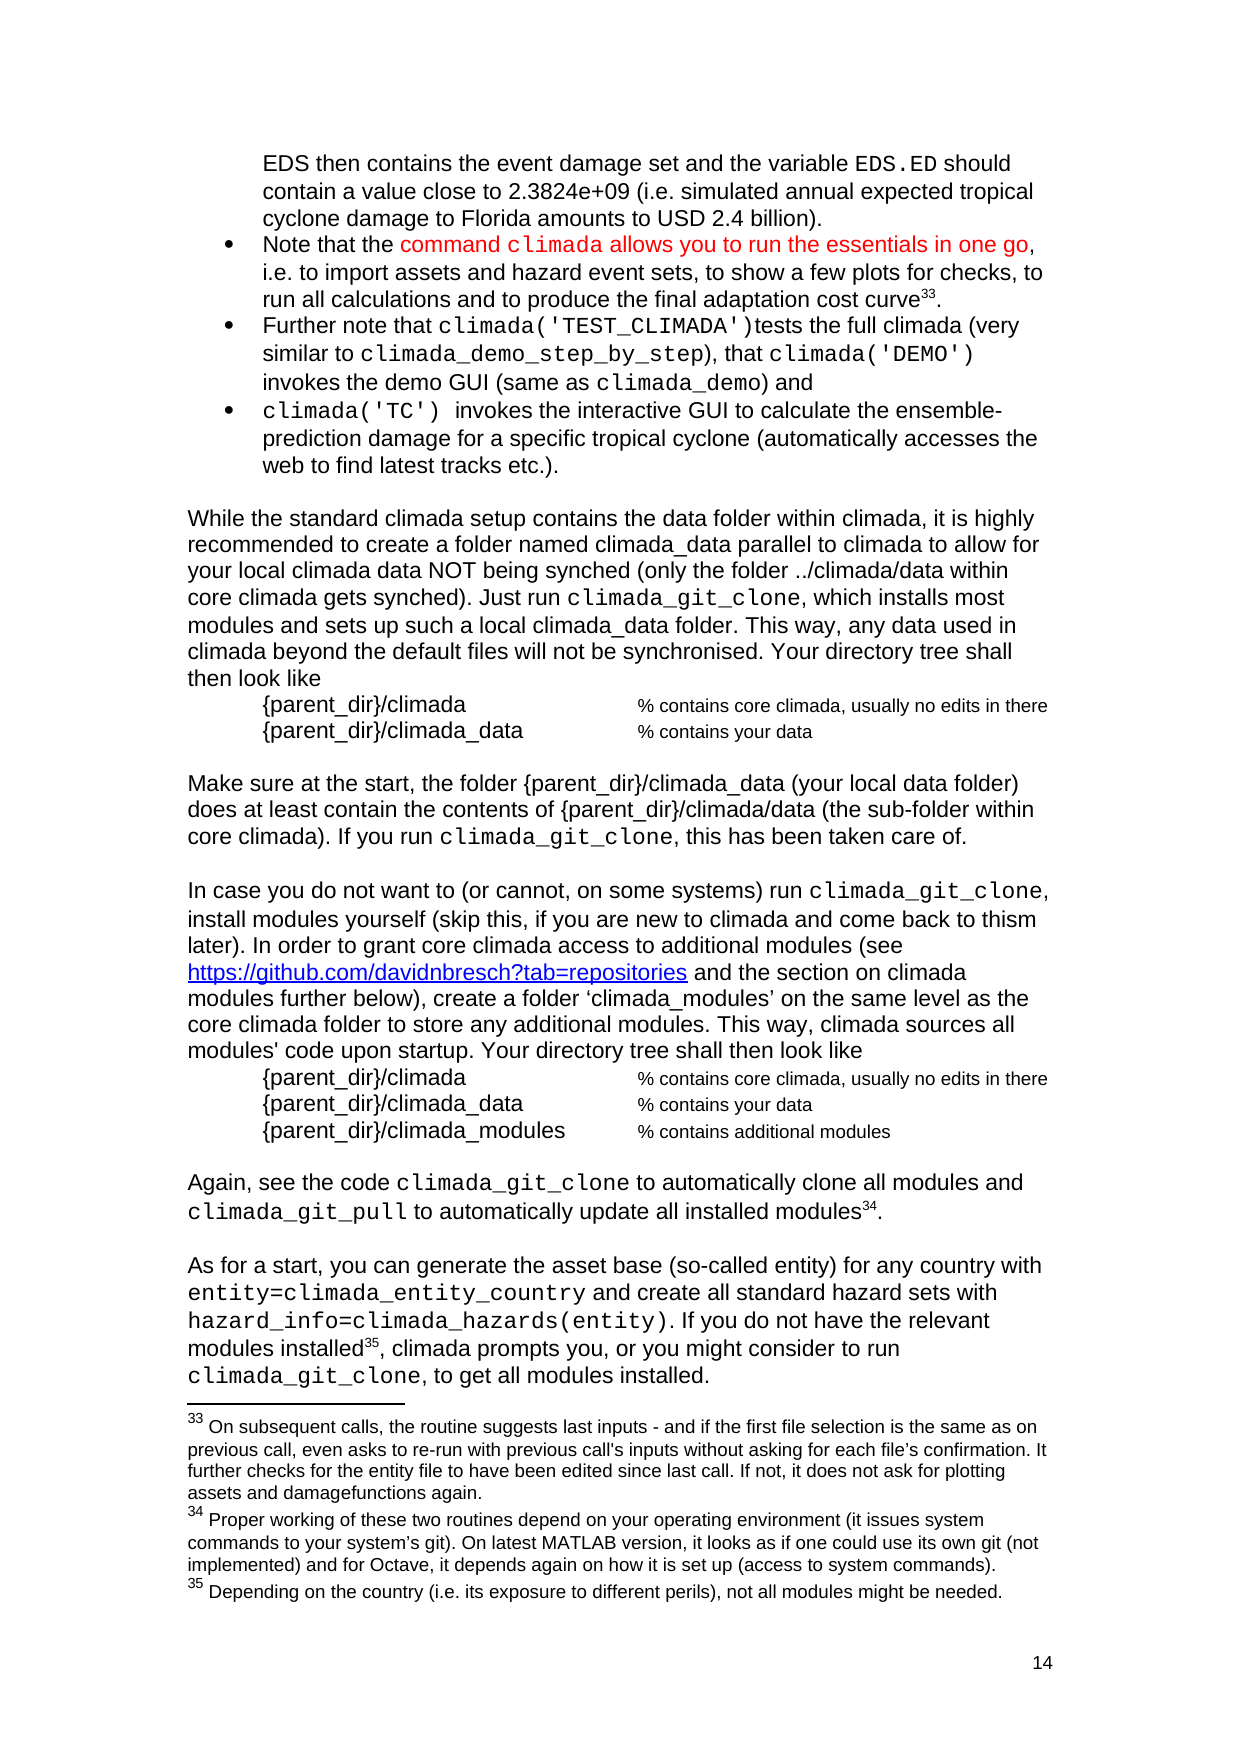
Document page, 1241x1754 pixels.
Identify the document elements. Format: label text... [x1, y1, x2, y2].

text {parent_dir}/climada % contains core climada, usually no edits in there [187, 691, 1053, 717]
text As for a start, you can generate the asset base (so-called entity) for any country with entity=climada_entity_country and create all standard hazard sets with hazard_info=climada_hazards(entity). If you do not have the relevant modules installed, climada prompts you, or you might consider to run climada_git_clone, to get all modules installed. [187, 1252, 1053, 1390]
list Note that the command climada allows you to run the essentials in one go, i.e. to import assets and hazard event sets, to show a few plots for checks, to run all calculations and to produce the final adaptation cost curve. [225, 231, 1053, 312]
text {parent_dir}/climada_data % contains your data {parent_dir}/climada_modules % contains additional modules [262, 1090, 1053, 1143]
list climada('TC') invokes the interactive GUI to calculate the ensemble-prediction damage for a specific tropical cyclone (automatically accesses the web to find latest tracks etc.). [225, 397, 1053, 478]
list EDS then contains the event damage set and the variable EDS.ED should contain a value close to 2.3824e+09 (i.e. simulated annual expected tropical cyclone damage to Florida amounts to USD 2.4 billion). [262, 150, 1053, 231]
list Further note that climada('TEST_CLIMADA')tests the full climada (very similar to climada_demo_step_by_step), that climada('DEMO') invokes the demo GUI (same as climada_demo) and [225, 312, 1053, 397]
text {parent_dir}/climada_data % contains your data [262, 717, 1053, 744]
text Again, see the code climada_git_clone to automatically clone all modules and climada_git_pull to automatically update all installed modules. [187, 1169, 1053, 1226]
text In case you do not want to (or cannot, on some systems) run climada_git_clone, install modules yourself (skip this, if you are new to climada and come back to thism later). In order to grant core climada access to additional modules (see https://github.com/davidnbresch?tab=repositories and the section on climada modules further below), create a folder ‘climada_modules’ on the same level as the core climada folder to store any additional modules. This way, climada sources all modules' code upon startup. Your directory tree shall then look like [187, 877, 1053, 1064]
text Make sure at the start, the folder {parent_dir}/climada_data (your local data folder) does at least contain the contents of {parent_dir}/climada/data (the sub-folder within core climada). If you run climada_git_clone, this has been taken care of. [187, 770, 1053, 851]
text While the standard climada setup contains the data folder within climada, it is highly recommended to create a folder named climada_data parallel to climada to allow for your local climada data NOT being synched (only the folder ../climada/data within core climada gets synched). Just run climada_git_clone, which installs most modules and sets up such a local climada_data folder. This way, any data used in climada beyond the default files will not be synchronised. Your directory tree shall then look like [187, 504, 1053, 691]
text {parent_dir}/climada % contains core climada, usually no edits in there [187, 1064, 1053, 1090]
